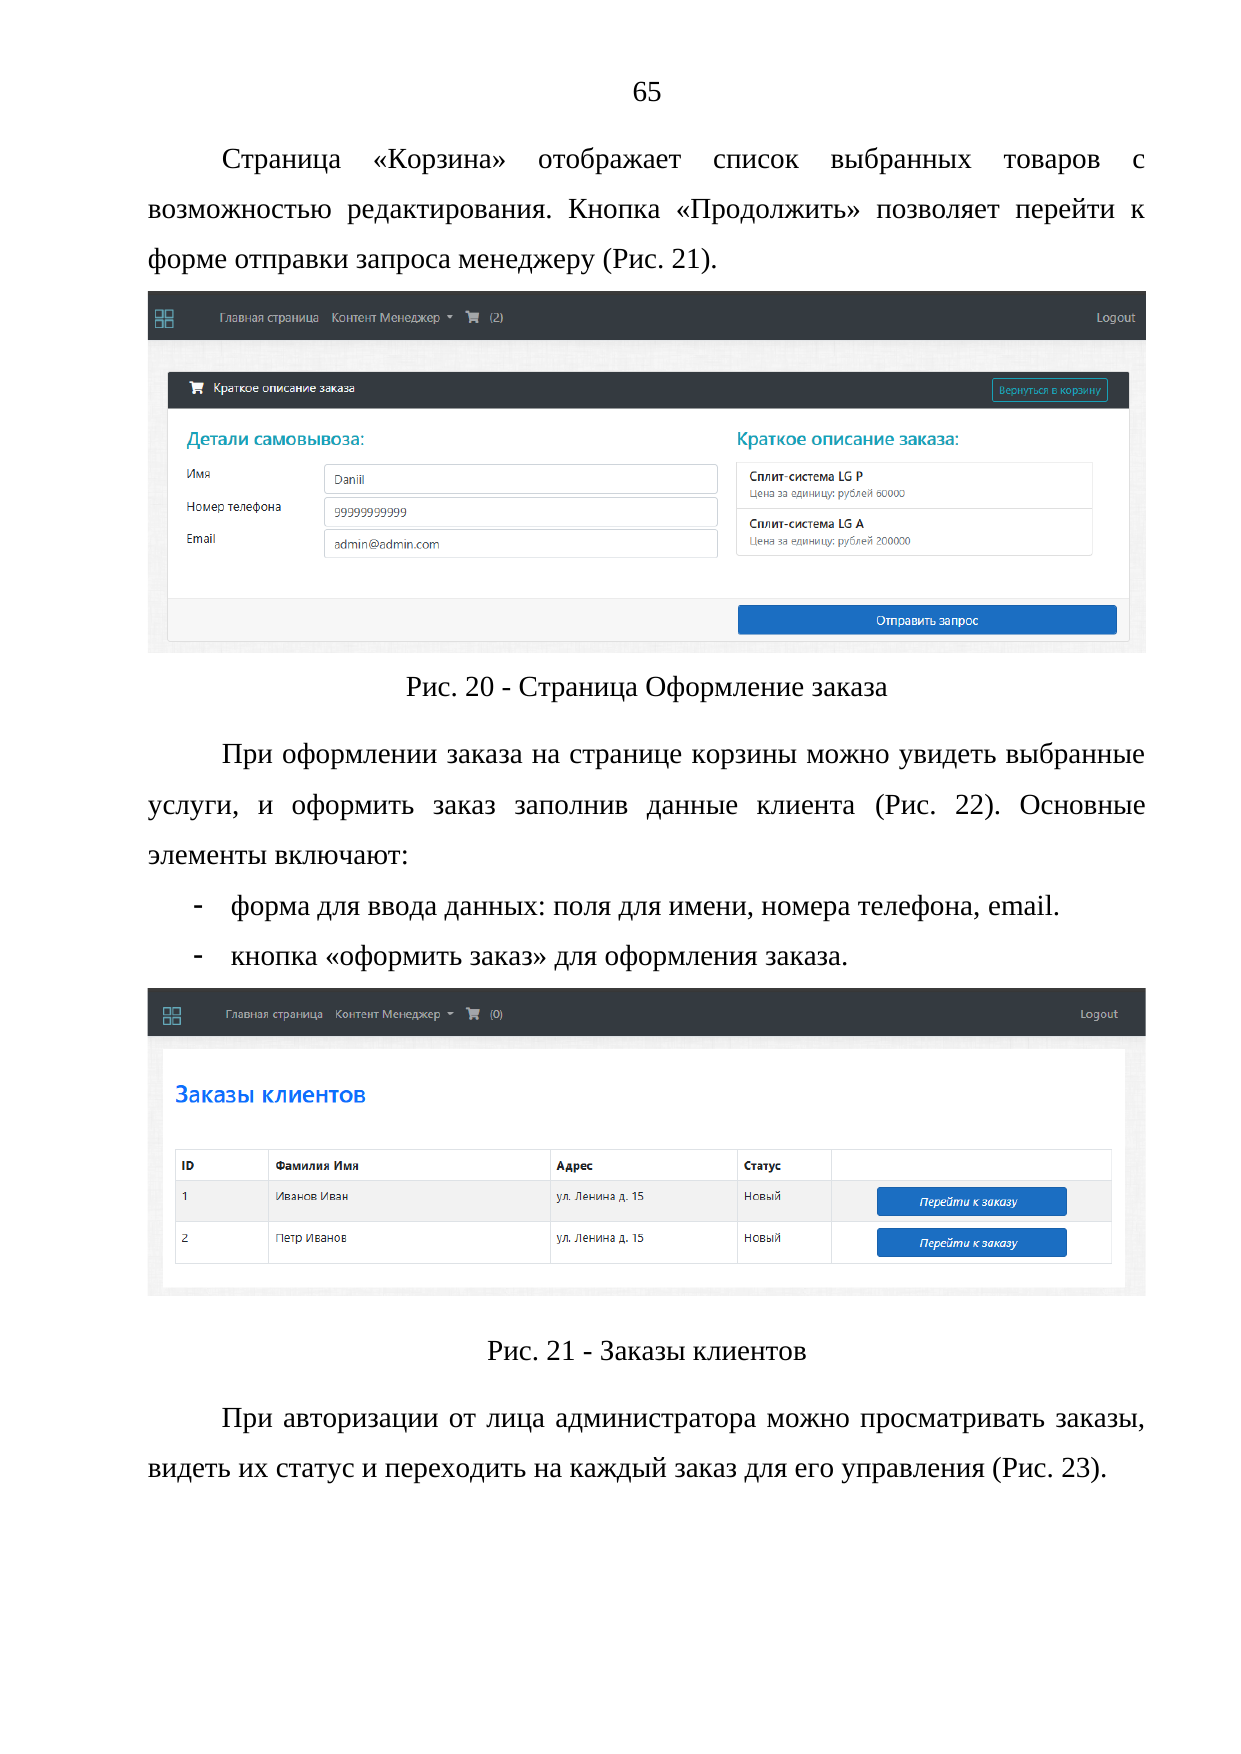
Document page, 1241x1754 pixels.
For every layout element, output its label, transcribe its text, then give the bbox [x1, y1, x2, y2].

text При оформлении заказа на странице корзины можно увидеть выбранные услуги, и оформить заказ заполнив данные клиента (Рис. 22). Основные элементы включают: [148, 737, 1146, 871]
list кнопка «оформить заказ» для оформления заказа. [193, 938, 1146, 972]
list форма для ввода данных: поля для имени, номера телефона, email. [193, 888, 1146, 921]
text Рис. 20 - Страница Оформление заказа [148, 669, 1146, 703]
text При авторизации от лица администратора можно просматривать заказы, видеть их статус и переходить на каждый заказ для его управления (Рис. 23). [148, 1400, 1146, 1484]
text Страница «Корзина» отображает список выбранных товаров с возможностью редактирования. Кнопка «Продолжить» позволяет перейти к форме отправки запроса менеджеру (Рис. 21). [148, 141, 1146, 275]
picture [147, 291, 1146, 653]
picture [147, 988, 1146, 1296]
text Рис. 21 - Заказы клиентов [148, 1333, 1146, 1367]
